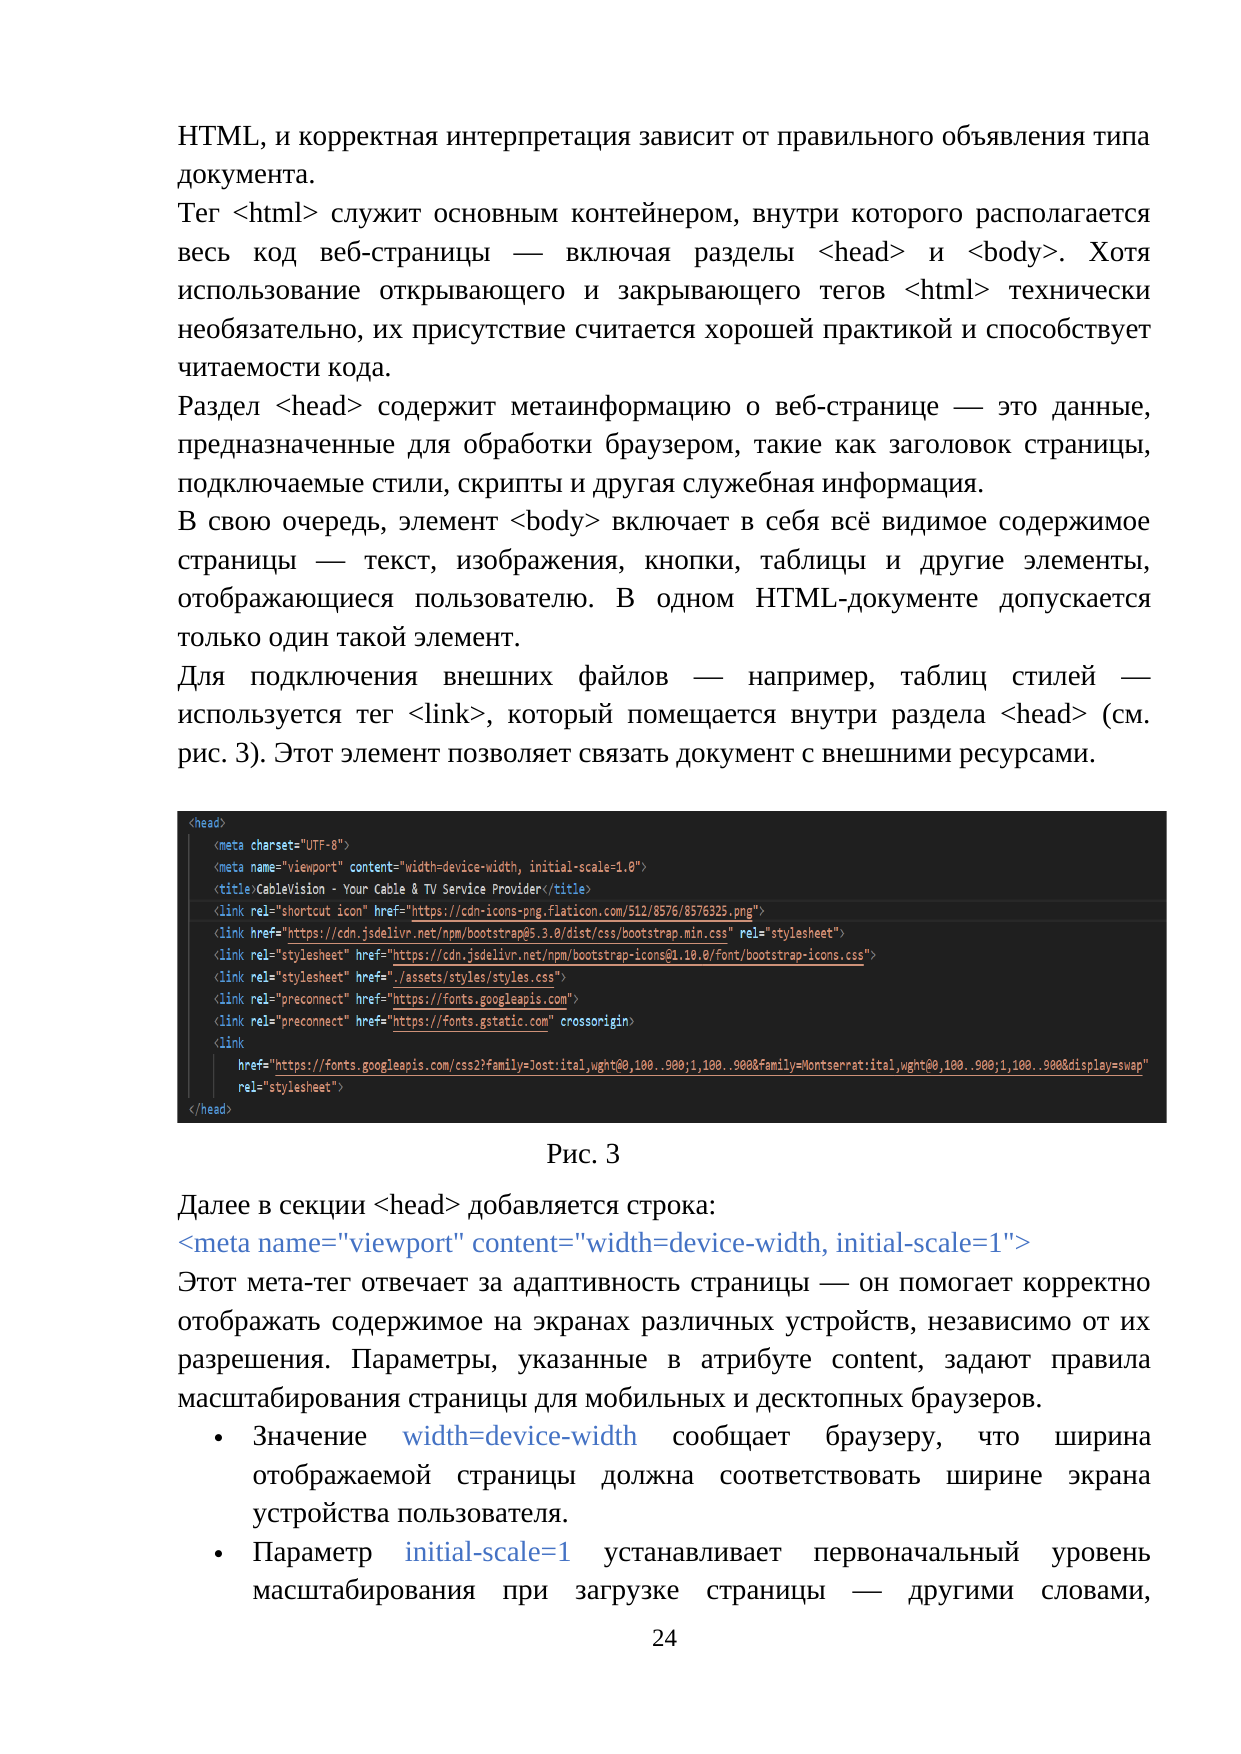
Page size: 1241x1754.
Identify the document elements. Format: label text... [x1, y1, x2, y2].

text Рис. 3 [177, 1137, 1152, 1170]
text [177, 118, 1152, 190]
text Для подключения внешних файлов — например, таблиц стилей — используется тег <link>, который помещается внутри раздела <head> (см. рис. 3). Этот элемент позволяет связать документ с внешними ресурсами. [177, 658, 1152, 768]
list Значение width=device-width сообщает браузеру, что ширина отображаемой страницы должна соответствовать ширине экрана устройства пользователя. [215, 1418, 1152, 1529]
text В свою очередь, элемент <body> включает в себя всё видимое содержимое страницы — текст, изображения, кнопки, таблицы и другие элементы, отображающиеся пользователю. В одном HTML-документе допускается только один такой элемент. [177, 503, 1152, 653]
text <meta name="viewport" content="width=device-width, initial-scale=1"> [177, 1226, 1152, 1259]
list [215, 1534, 1152, 1606]
text Тег <html> служит основным контейнером, внутри которого располагается весь код веб-страницы — включая разделы <head> и <body>. Хотя использование открывающего и закрывающего тегов <html> технически необязательно, их присутствие считается хорошей практикой и способствует читаемости кода. [177, 195, 1152, 383]
text Этот мета-тег отвечает за адаптивность страницы — он помогает корректно отображать содержимое на экранах различных устройств, независимо от их разрешения. Параметры, указанные в атрибуте content, задают правила масштабирования страницы для мобильных и десктопных браузеров. [177, 1264, 1152, 1413]
picture [177, 811, 1167, 1123]
text Раздел <head> содержит метаинформацию о веб-странице — это данные, предназначенные для обработки браузером, такие как заголовок страницы, подключаемые стили, скрипты и другая служебная информация. [177, 388, 1152, 498]
text Далее в секции <head> добавляется строка: [177, 1187, 1152, 1221]
